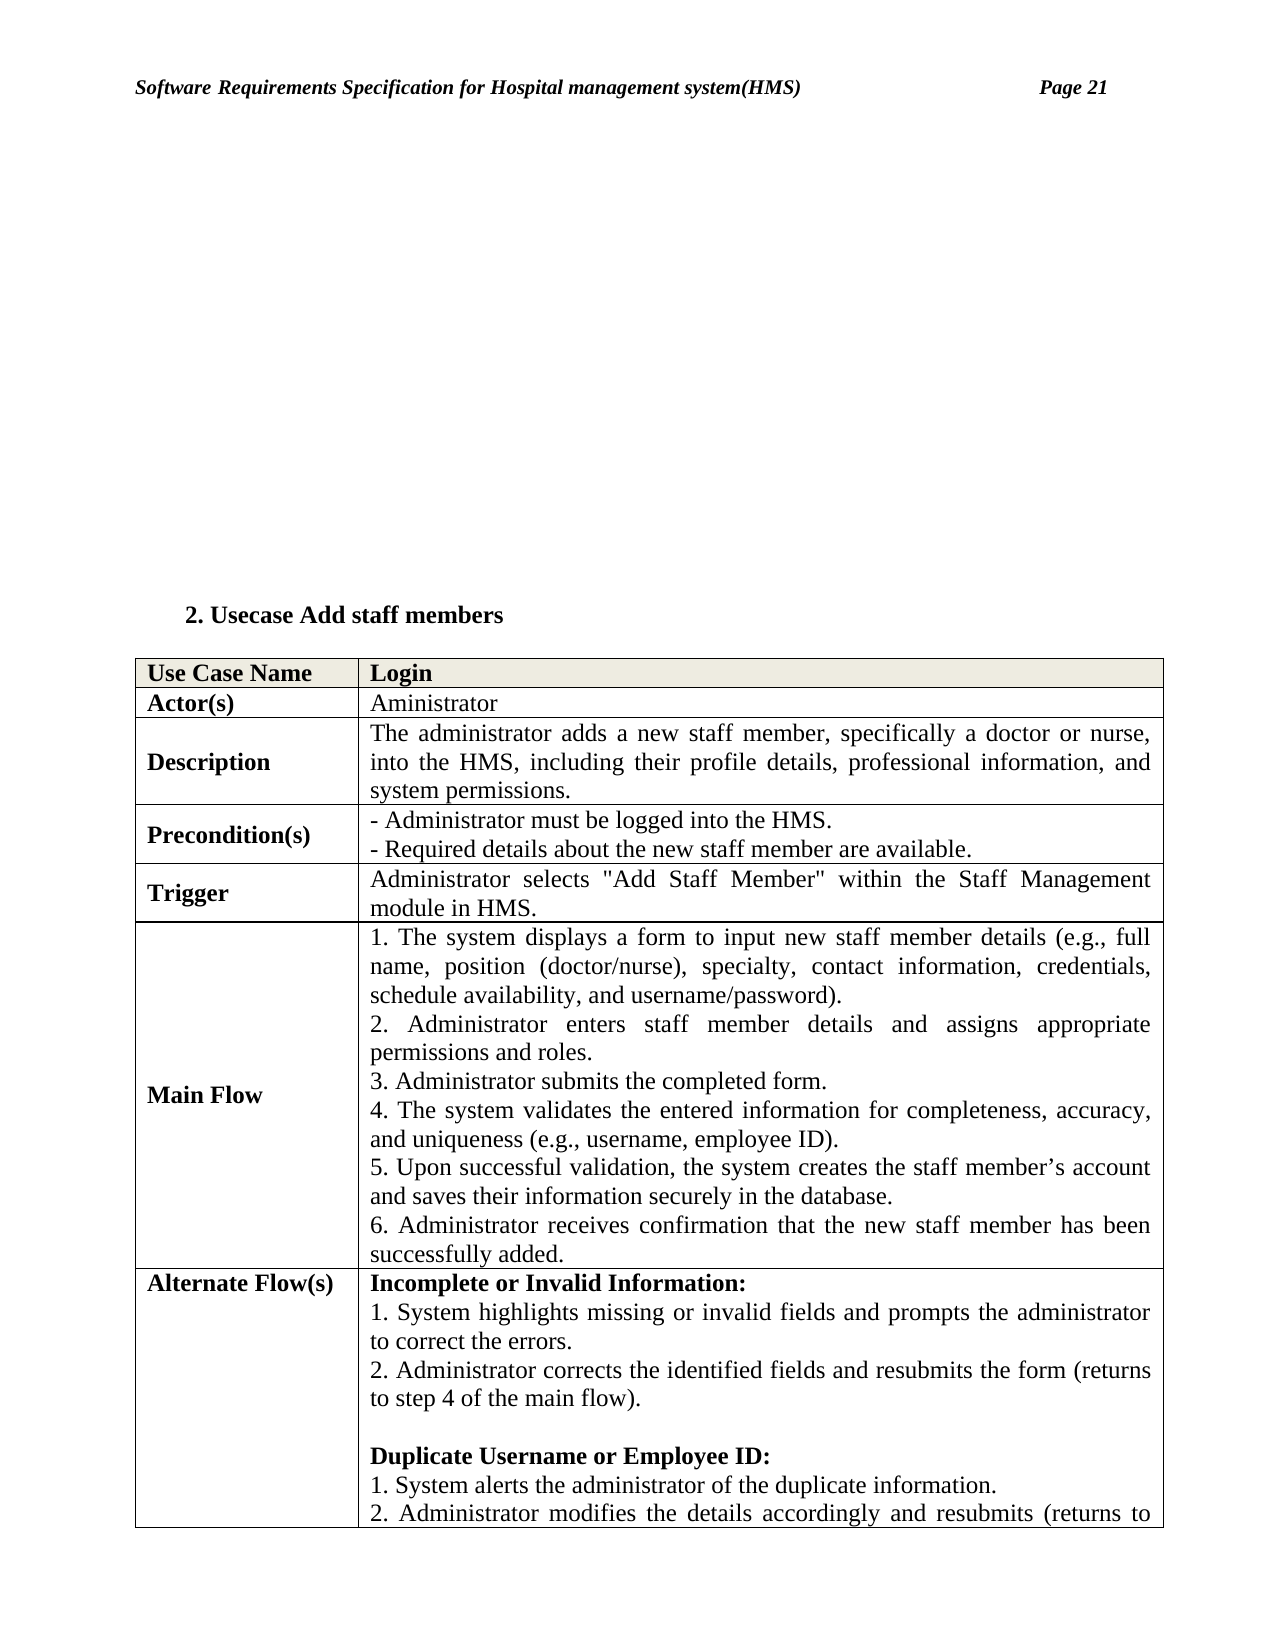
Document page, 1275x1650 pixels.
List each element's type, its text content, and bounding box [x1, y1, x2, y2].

table_cell Description [136, 718, 358, 804]
table_cell - Administrator must be logged into the HMS. - Required details about the new staff member are available. [359, 805, 1163, 863]
text 2. Usecase Add staff members [185, 600, 1140, 629]
table_cell Main Flow [136, 923, 358, 1267]
table_cell Precondition(s) [136, 805, 358, 863]
table_cell The administrator adds a new staff member, specifically a doctor or nurse, into the HMS, including their profile details, professional information, and system permissions. [359, 718, 1163, 804]
table_header Login [359, 659, 1163, 687]
table_cell Trigger [136, 864, 358, 921]
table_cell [359, 1269, 1163, 1527]
table_cell Aministrator [359, 688, 1163, 717]
table_cell Actor(s) [136, 688, 358, 717]
table_cell Administrator selects "Add Staff Member" within the Staff Management module in HMS. [359, 864, 1163, 921]
table_cell Alternate Flow(s) [136, 1269, 358, 1527]
table_header Use Case Name [136, 659, 358, 687]
table_cell 1. The system displays a form to input new staff member details (e.g., full name, position (doctor/nurse), specialty, contact information, credentials, schedule availability, and username/password). 2. Administrator enters staff member details and assigns appropriate permissions and roles. 3. Administrator submits the completed form. 4. The system validates the entered information for completeness, accuracy, and uniqueness (e.g., username, employee ID). 5. Upon successful validation, the system creates the staff member’s account and saves their information securely in the database. 6. Administrator receives confirmation that the new staff member has been successfully added. [359, 923, 1163, 1267]
